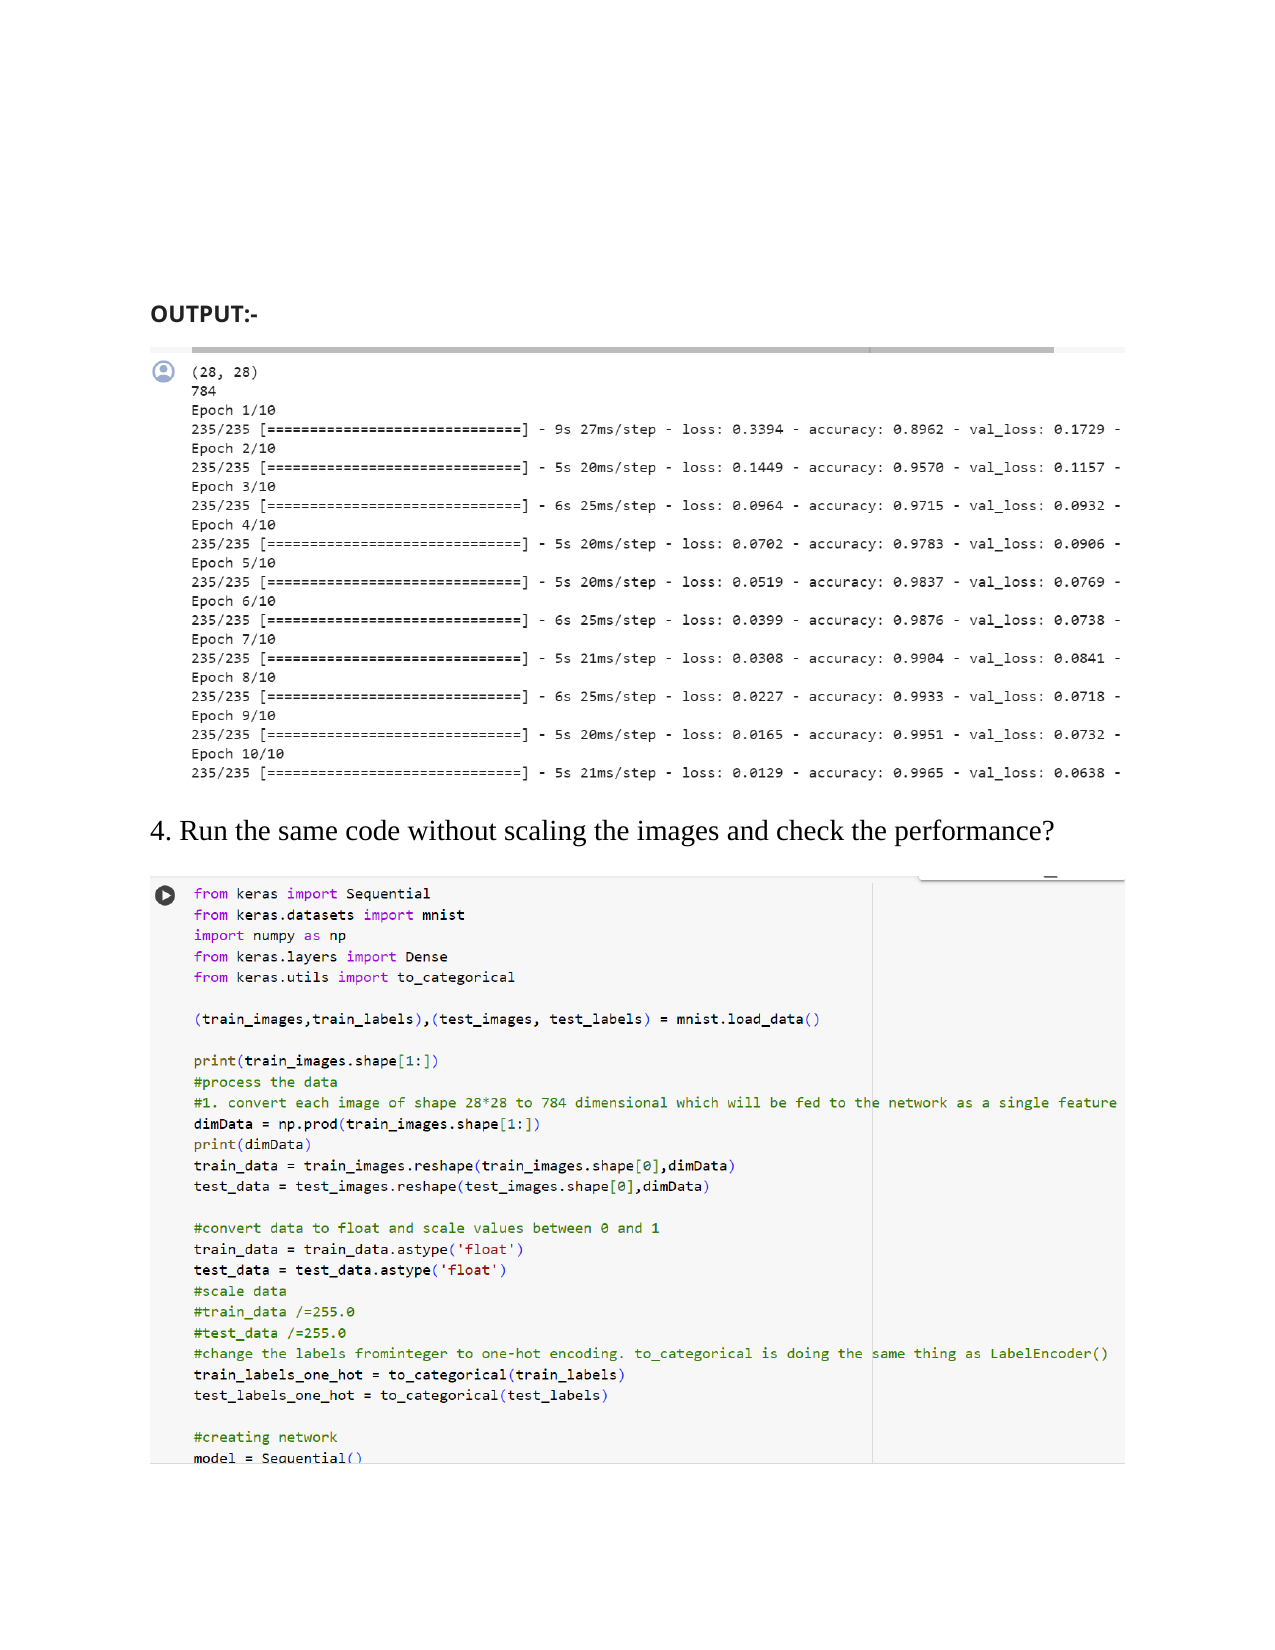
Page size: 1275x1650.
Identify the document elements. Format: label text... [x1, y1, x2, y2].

picture [150, 876, 1125, 1465]
text OUTPUT:- [150, 298, 1125, 330]
picture [150, 347, 1125, 783]
text 4. Run the same code without scaling the images and check the performance? [150, 813, 1125, 847]
